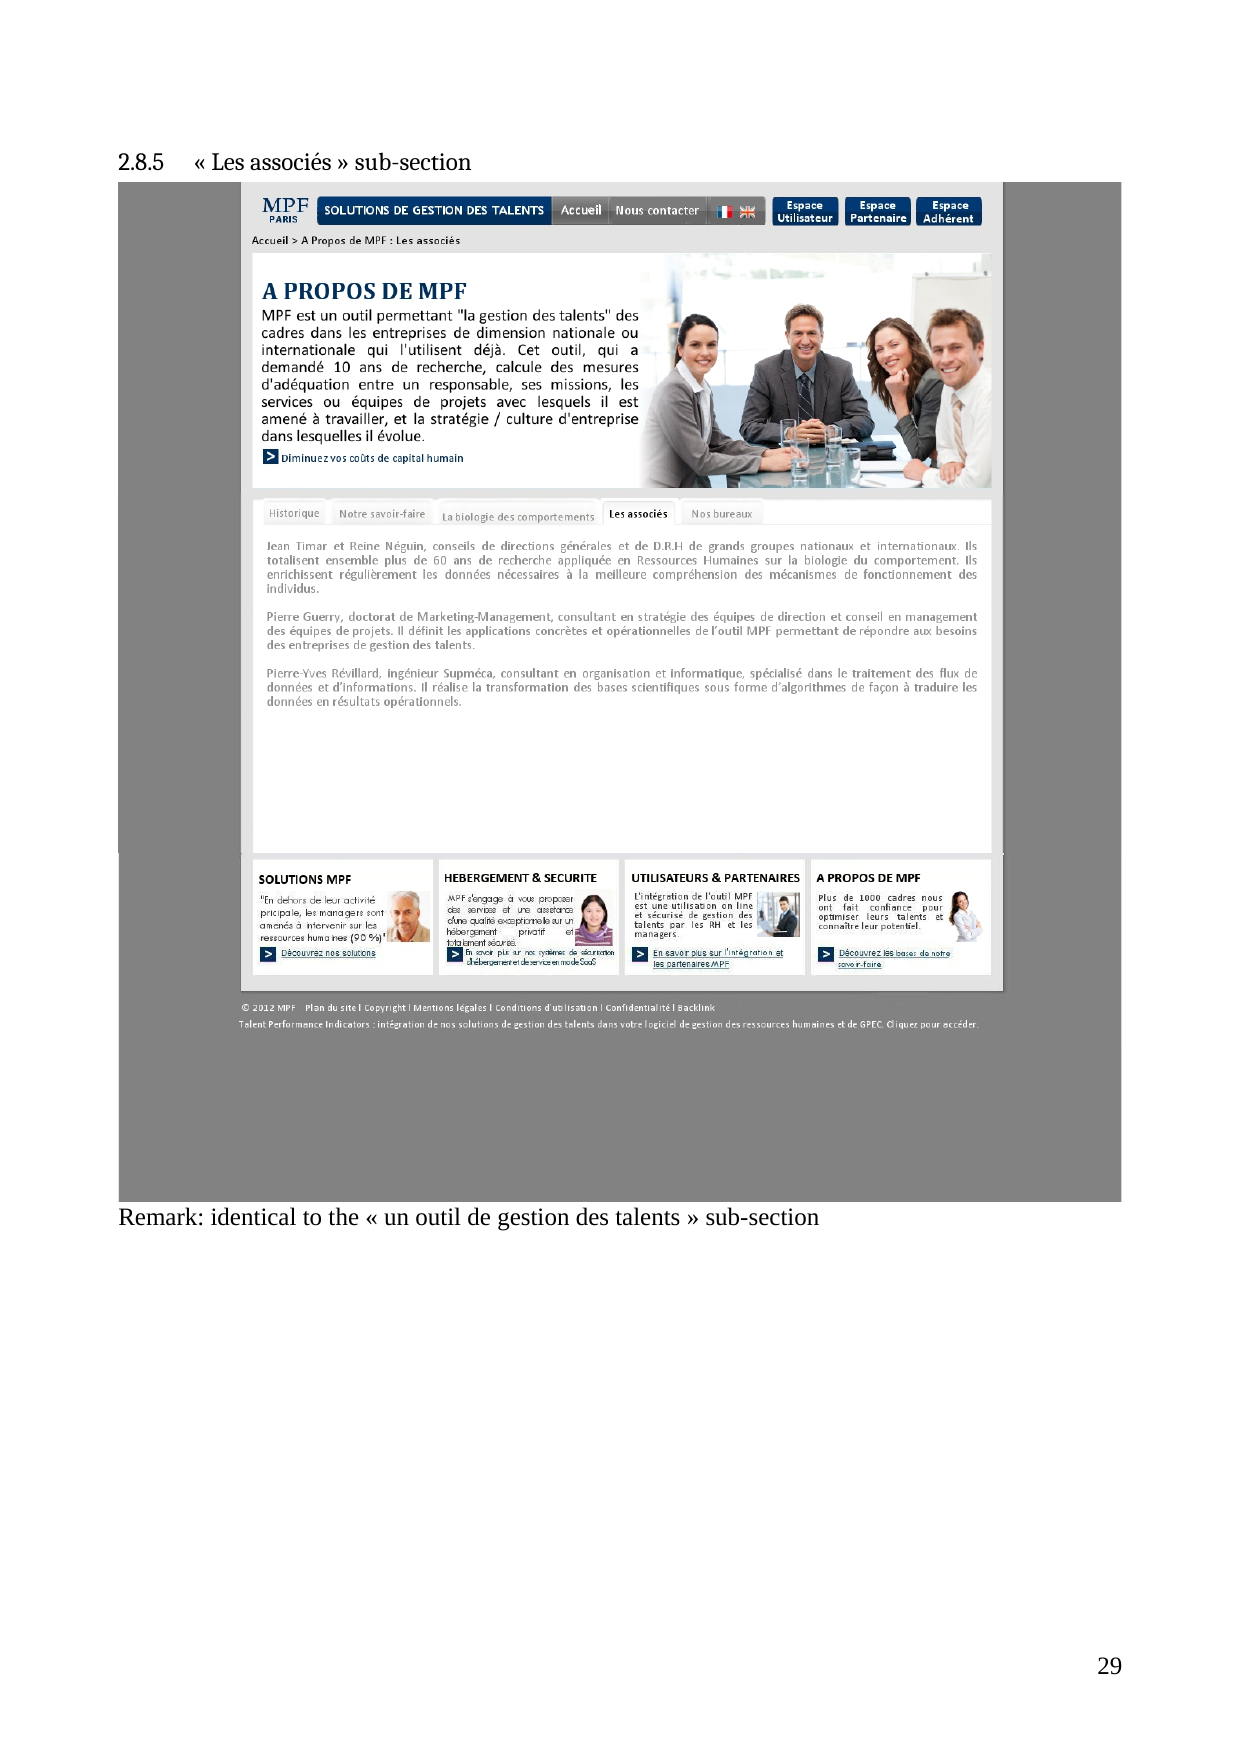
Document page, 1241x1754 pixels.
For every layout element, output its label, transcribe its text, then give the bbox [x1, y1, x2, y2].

subtitle « Les associés » sub-section [118, 148, 1122, 176]
picture [118, 182, 1122, 1202]
text Remark: identical to the « un outil de gestion des talents » sub-section [118, 1202, 1122, 1230]
